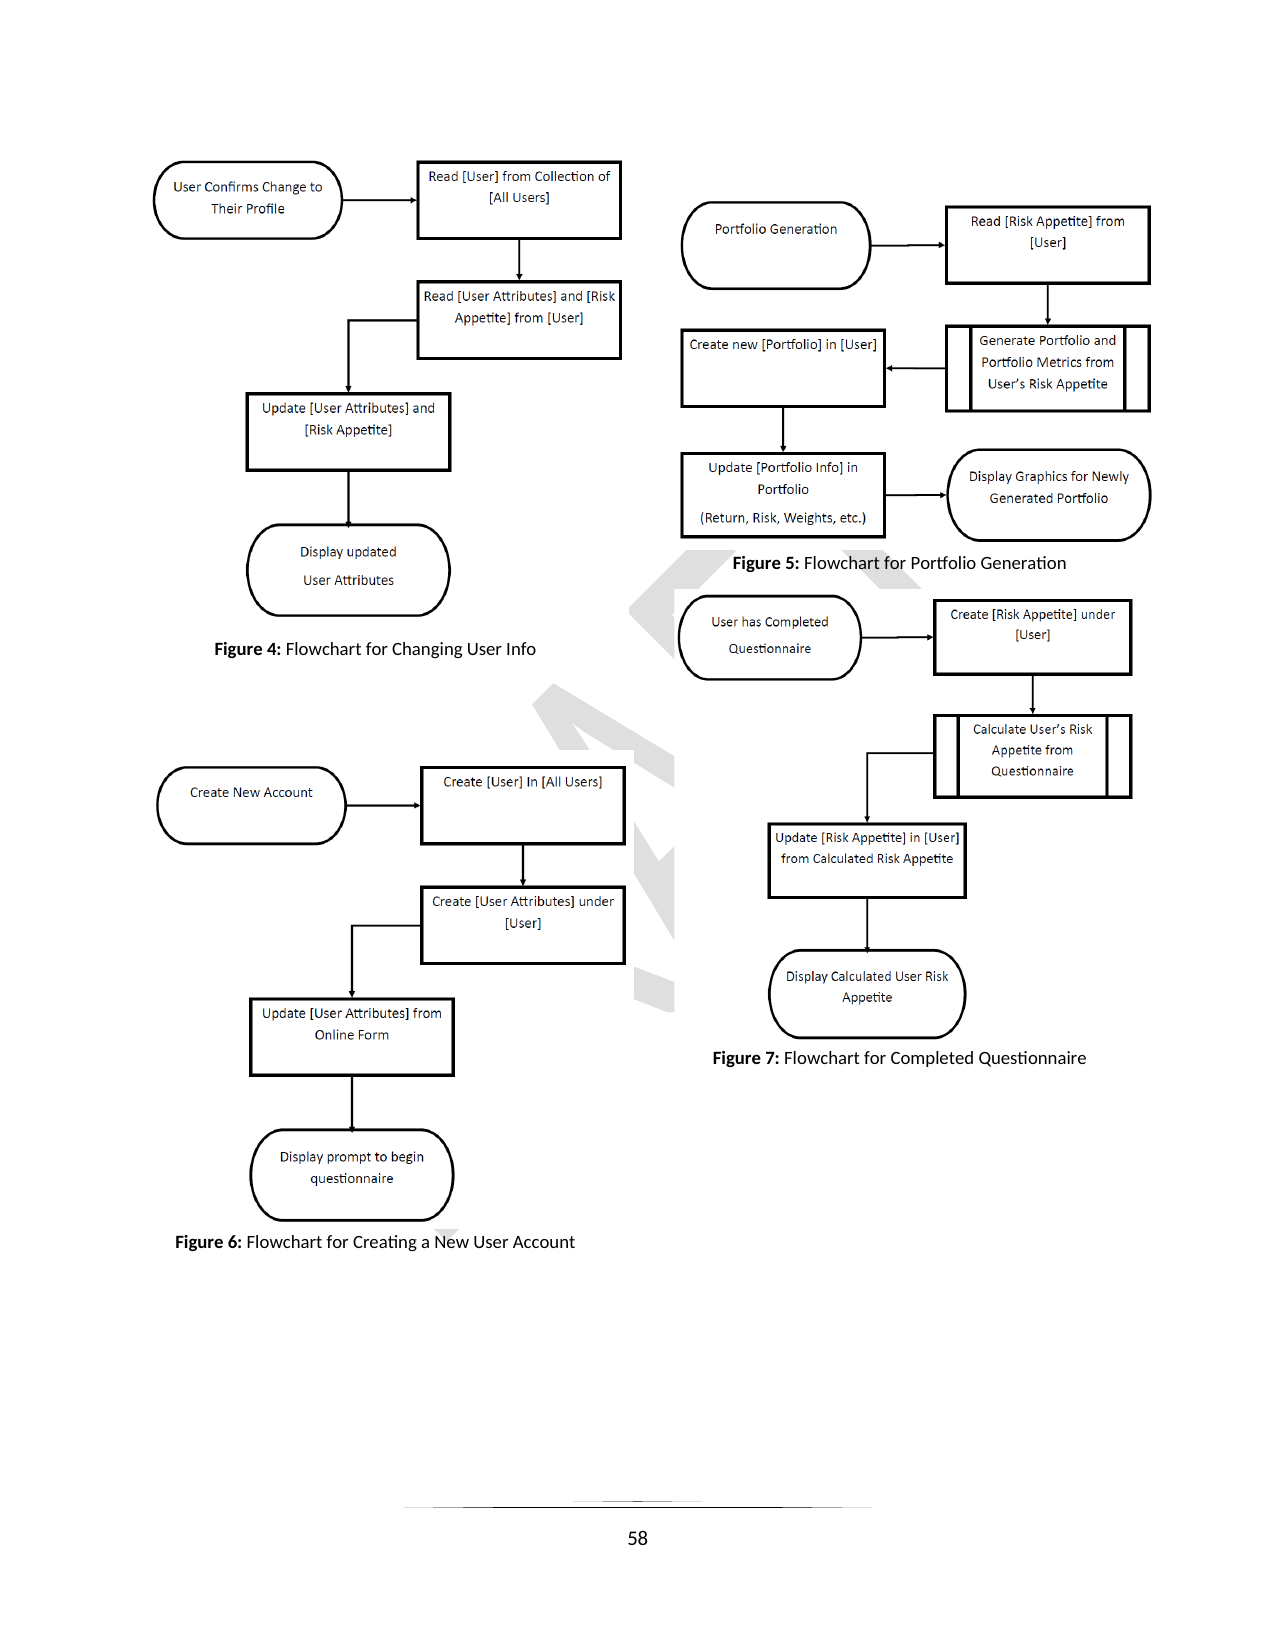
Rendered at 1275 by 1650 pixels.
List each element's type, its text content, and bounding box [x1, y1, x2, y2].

text Figure 6: Flowchart for Creating a New User Account [150, 1229, 601, 1253]
picture [150, 150, 629, 623]
picture [674, 190, 1159, 550]
text Figure 7: Flowchart for Completed Questionnaire [674, 1045, 1125, 1069]
picture [674, 589, 1139, 1045]
text Figure 4: Flowchart for Changing User Info [150, 637, 601, 660]
text Figure 5: Flowchart for Portfolio Generation [674, 550, 1125, 574]
picture [150, 750, 634, 1229]
